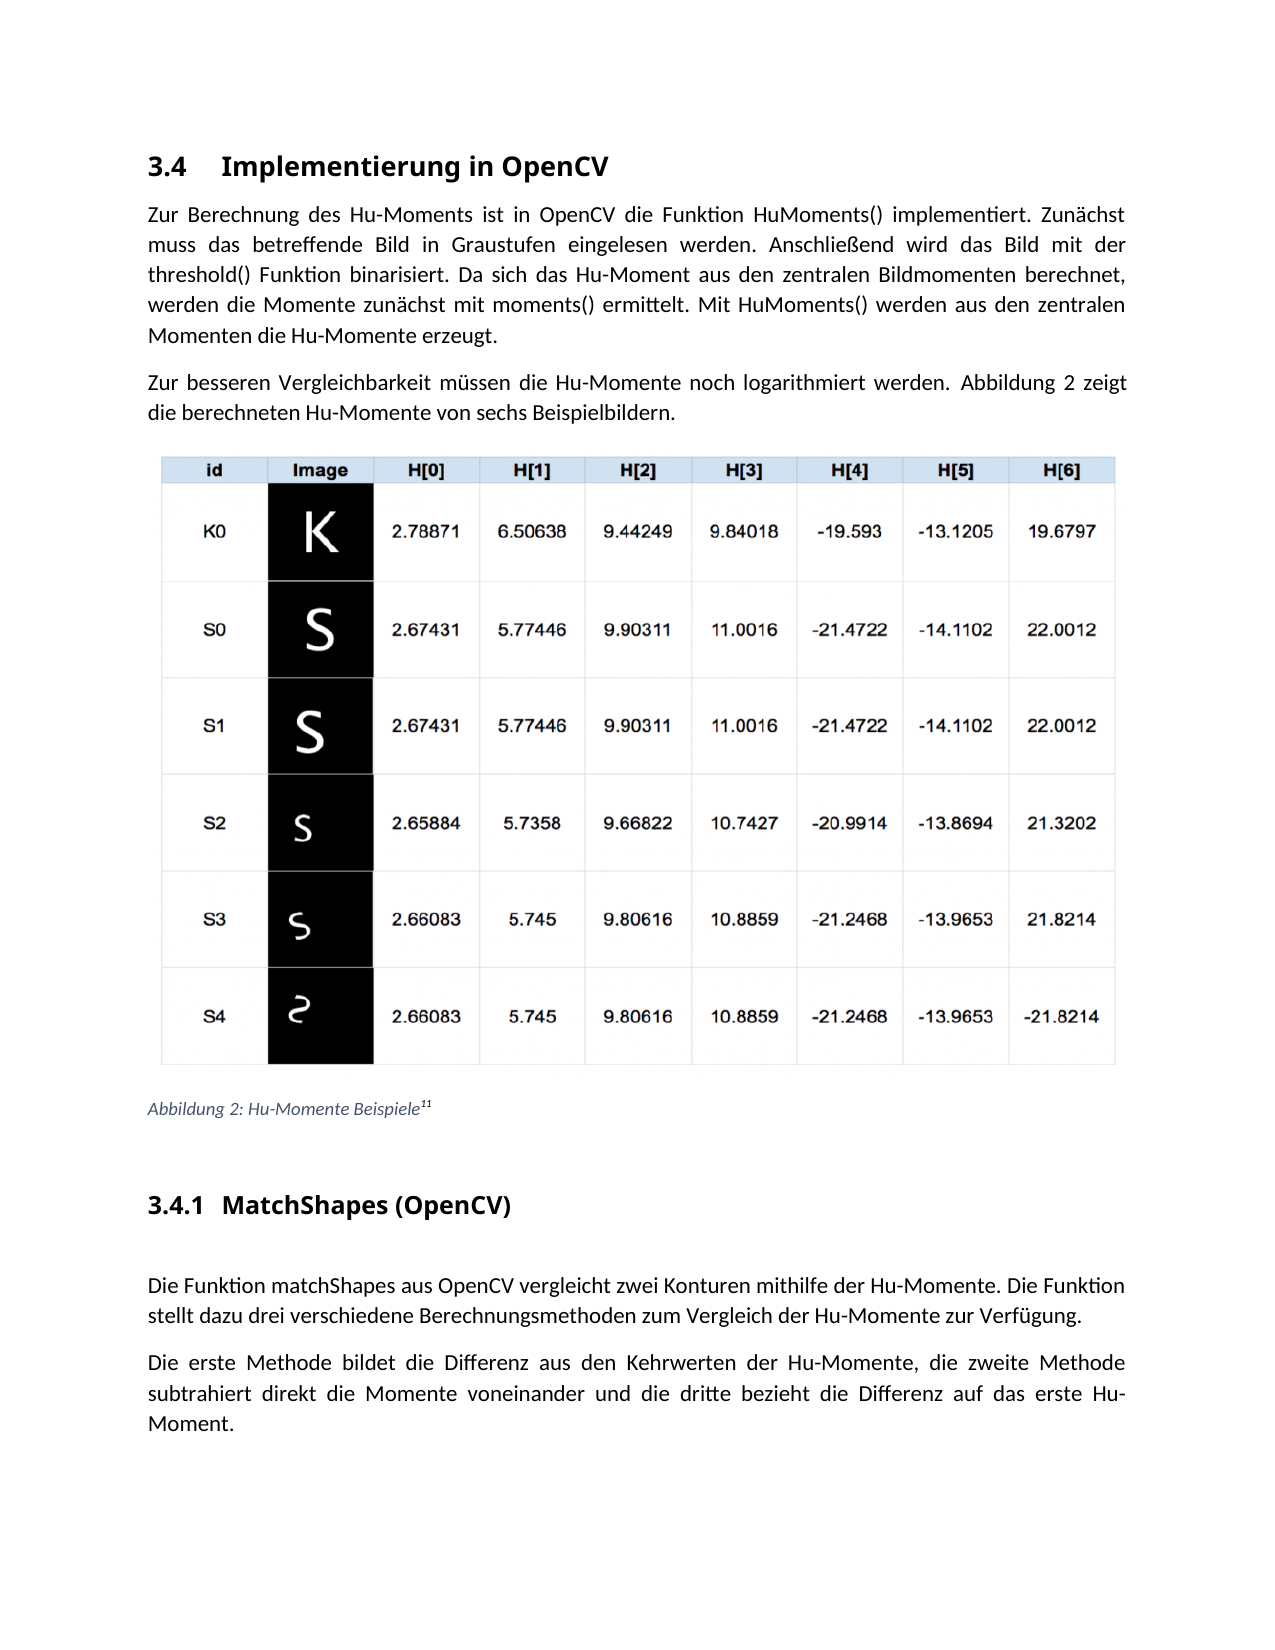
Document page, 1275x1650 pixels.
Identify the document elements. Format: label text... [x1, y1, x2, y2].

text Die Funktion matchShapes aus OpenCV vergleicht zwei Konturen mithilfe der Hu-Momente. Die Funktion stellt dazu drei verschiedene Berechnungsmethoden zum Vergleich der Hu-Momente zur Verfügung. [148, 1271, 1127, 1329]
picture [147, 444, 1128, 1079]
text Zur besseren Vergleichbarkeit müssen die Hu-Momente noch logarithmiert werden. Abbildung 2 zeigt die berechneten Hu-Momente von sechs Beispielbildern. [148, 368, 1127, 426]
text Die erste Methode bildet die Differenz aus den Kehrwerten der Hu-Momente, die zweite Methode subtrahiert direkt die Momente voneinander und die dritte bezieht die Differenz auf das erste Hu-Moment. [148, 1348, 1127, 1437]
subtitle 3.4 Implementierung in OpenCV [148, 148, 1127, 184]
text Zur Berechnung des Hu-Moments ist in OpenCV die Funktion HuMoments() implementiert. Zunächst muss das betreffende Bild in Graustufen eingelesen werden. Anschließend wird das Bild mit der threshold() Funktion binarisiert. Da sich das Hu-Moment aus den zentralen Bildmomenten berechnet, werden die Momente zunächst mit moments() ermittelt. Mit HuMoments() werden aus den zentralen Momenten die Hu-Momente erzeugt. [148, 200, 1127, 349]
subtitle 3.4.1 MatchShapes (OpenCV) [148, 1188, 1127, 1222]
text Abbildung 2: Hu-Momente Beispiele11 [148, 1097, 1127, 1120]
